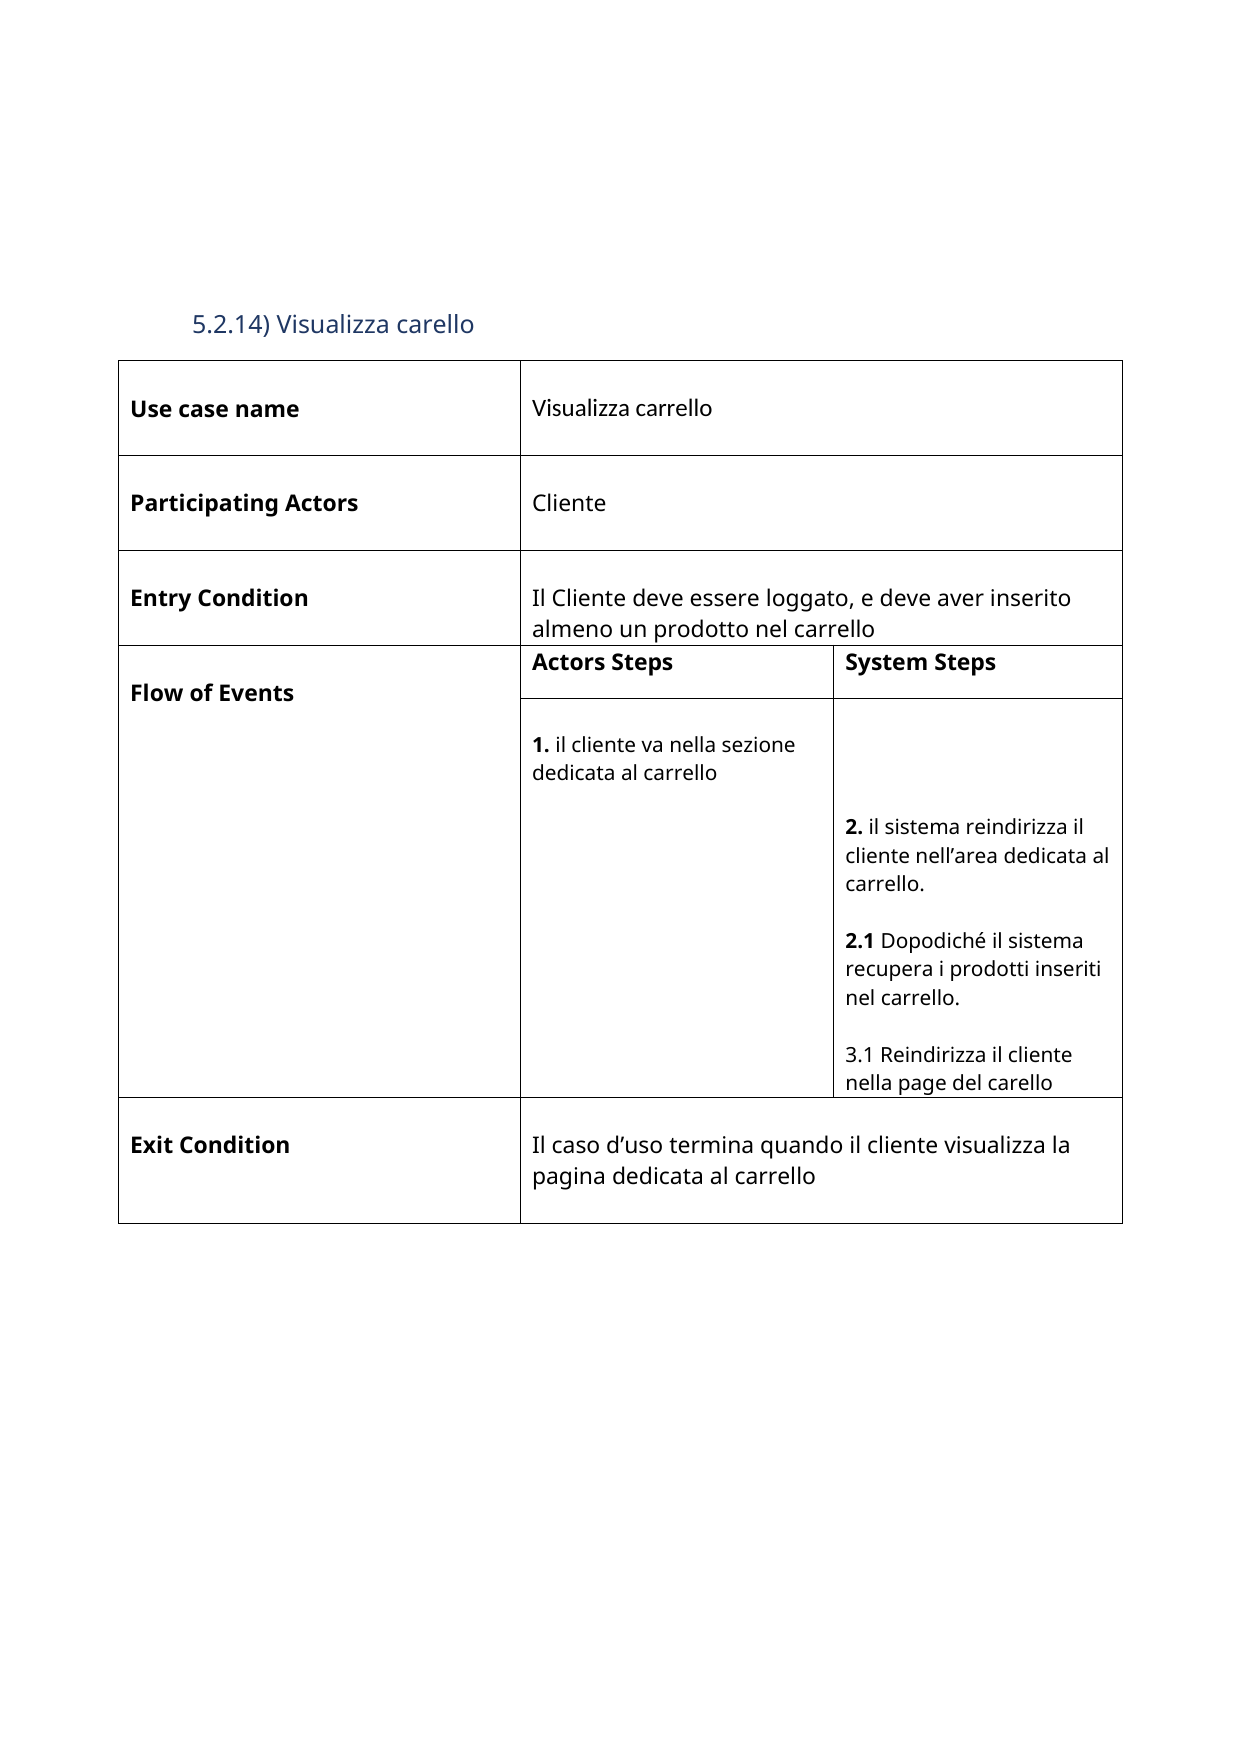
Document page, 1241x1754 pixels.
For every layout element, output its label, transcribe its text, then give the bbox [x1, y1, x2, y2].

table_cell 1. il cliente va nella sezione dedicata al carrello [521, 699, 833, 1097]
text 5.2.14) Visualizza carello [118, 307, 1122, 341]
table_cell Flow of Events [119, 646, 520, 1097]
table_cell Entry Condition [119, 551, 520, 644]
table_cell System Steps [834, 646, 1122, 698]
table_cell Il caso d’uso termina quando il cliente visualizza la pagina dedicata al carrello [521, 1098, 1122, 1223]
table_cell 2. il sistema reindirizza il cliente nell’area dedicata al carrello. 2.1 Dopodiché il sistema recupera i prodotti inseriti nel carrello. 3.1 Reindirizza il cliente nella page del carello [834, 699, 1122, 1097]
table_cell Cliente [521, 456, 1122, 550]
table_cell Exit Condition [119, 1098, 520, 1223]
table_header Use case name [119, 361, 520, 455]
table_header Visualizza carrello [521, 361, 1122, 455]
table_cell Actors Steps [521, 646, 833, 698]
table_cell Il Cliente deve essere loggato, e deve aver inserito almeno un prodotto nel carrello [521, 551, 1122, 644]
table_cell Participating Actors [119, 456, 520, 550]
